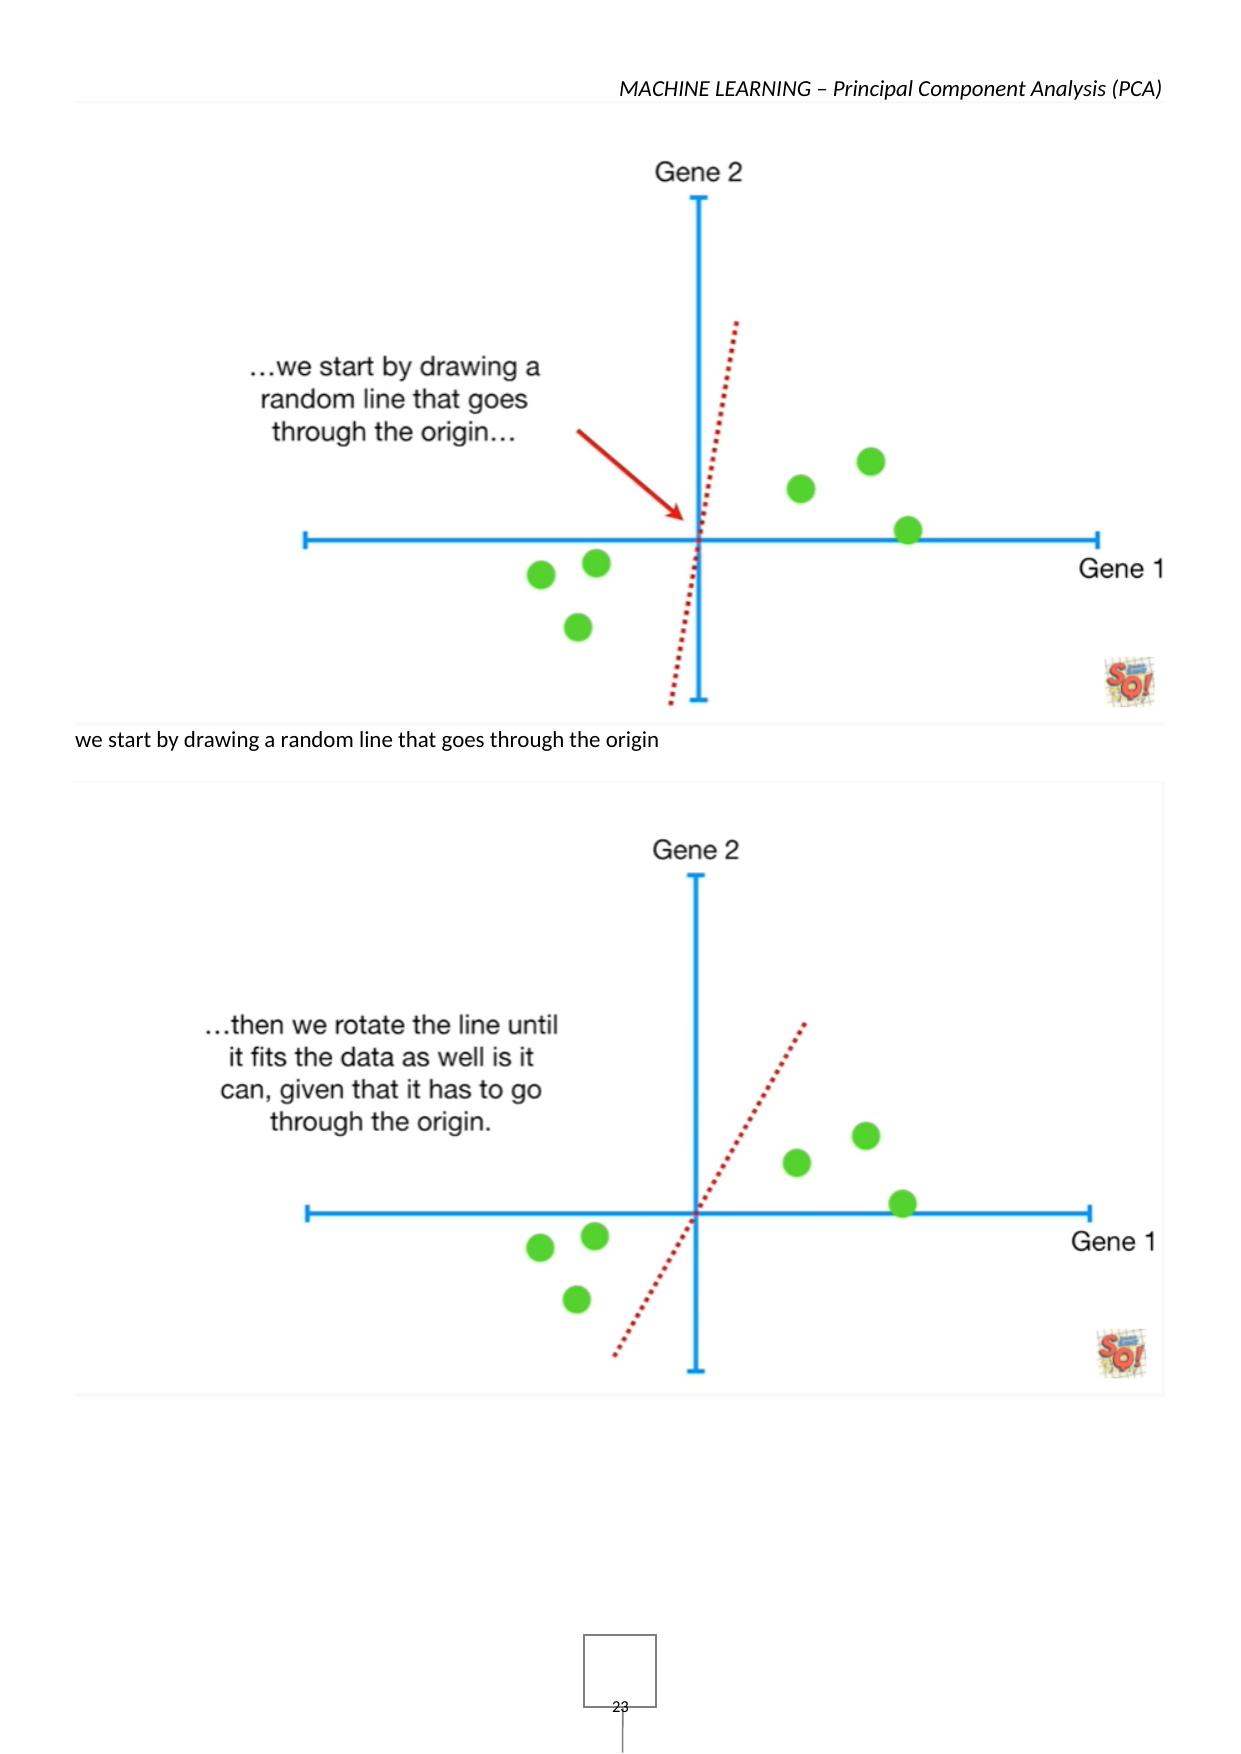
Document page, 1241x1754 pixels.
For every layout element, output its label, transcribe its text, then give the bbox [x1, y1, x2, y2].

picture [75, 781, 1166, 1397]
text we start by drawing a random line that goes through the origin [75, 726, 1165, 754]
picture [75, 101, 1166, 726]
